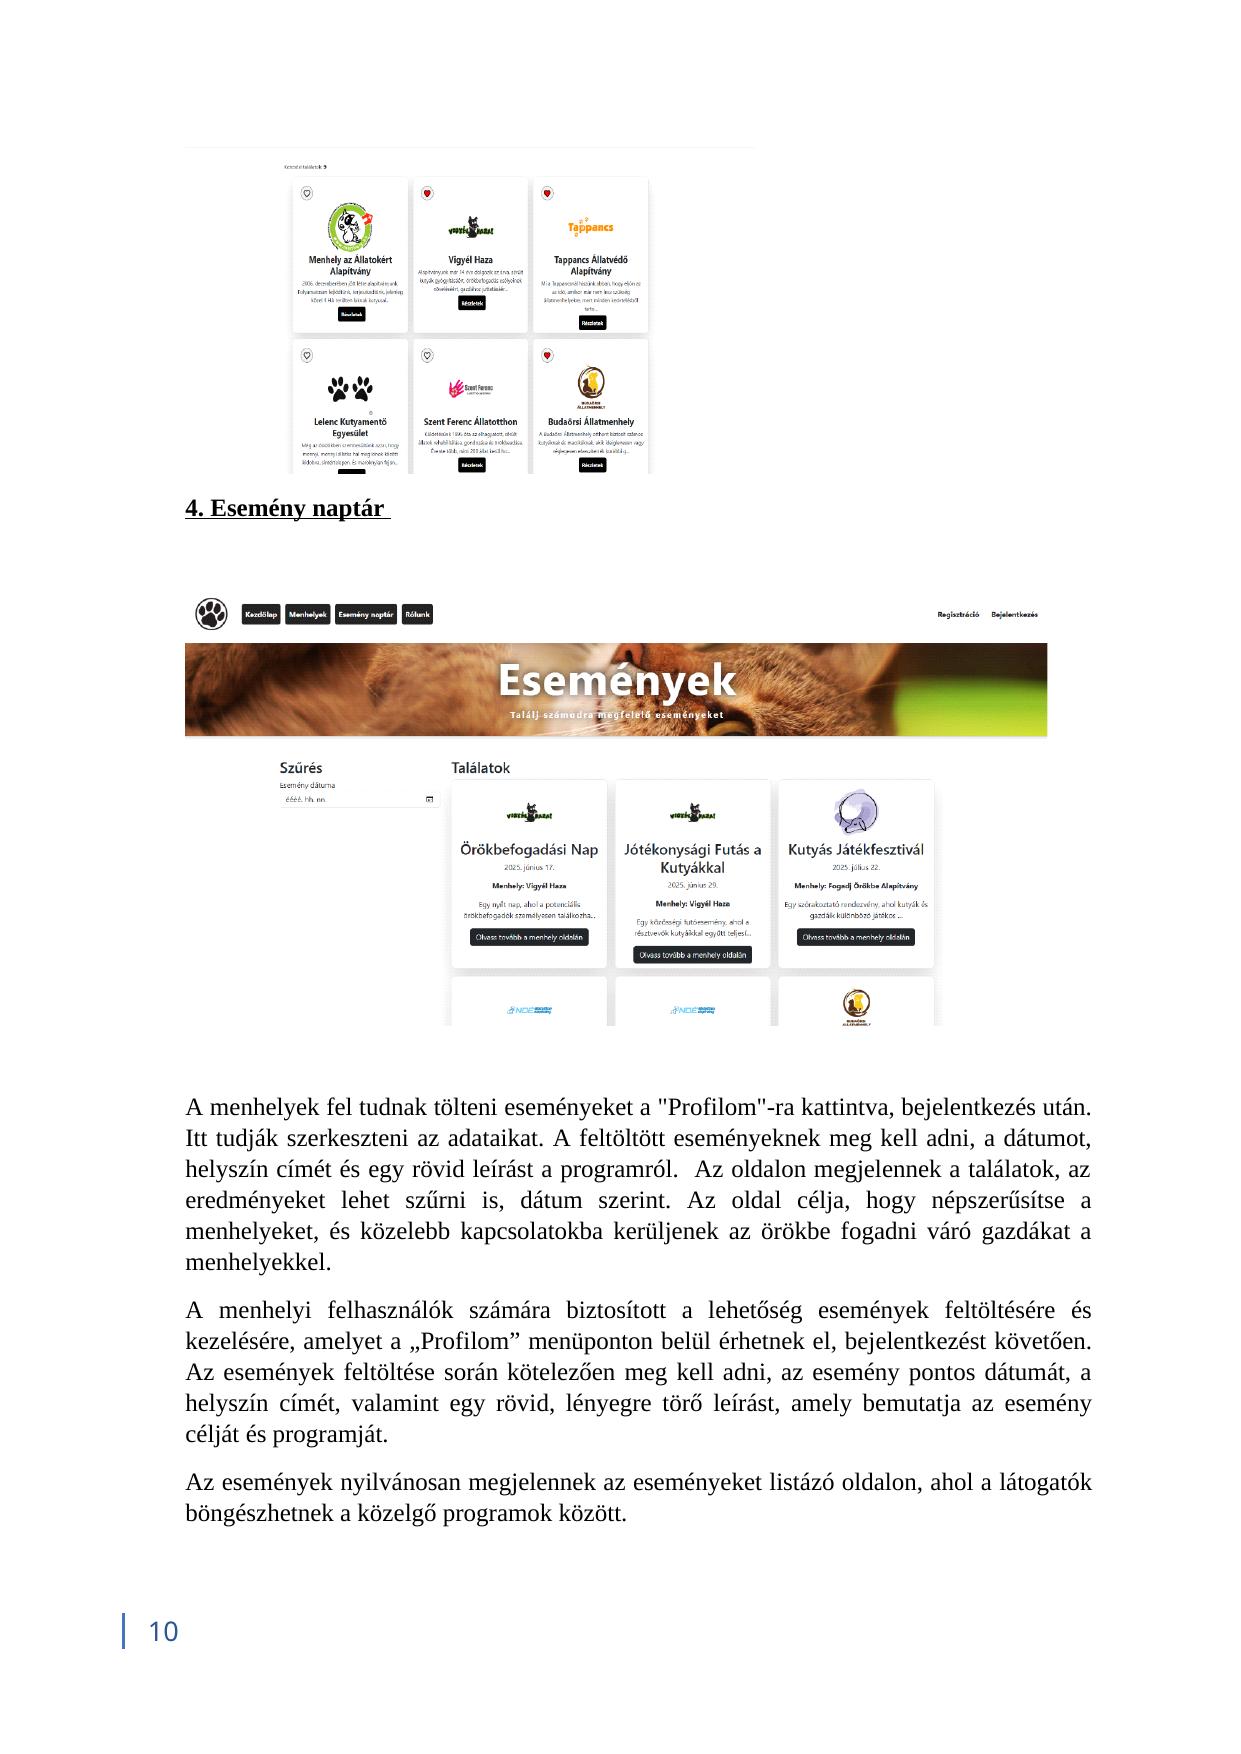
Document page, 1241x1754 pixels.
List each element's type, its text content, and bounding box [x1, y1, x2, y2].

text A menhelyek fel tudnak tölteni eseményeket a "Profilom"-ra kattintva, bejelentkezés után. Itt tudják szerkeszteni az adataikat. A feltöltött eseményeknek meg kell adni, a dátumot, helyszín címét és egy rövid leírást a programról. Az oldalon megjelennek a találatok, az eredményeket lehet szűrni is, dátum szerint. Az oldal célja, hogy népszerűsítse a menhelyeket, és közelebb kapcsolatokba kerüljenek az örökbe fogadni váró gazdákat a menhelyekkel. [185, 1092, 1093, 1276]
text 4. Esemény naptár [185, 493, 1093, 521]
text A menhelyi felhasználók számára biztosított a lehetőség események feltöltésére és kezelésére, amelyet a „Profilom” menüponton belül érhetnek el, bejelentkezést követően. Az események feltöltése során kötelezően meg kell adni, az esemény pontos dátumát, a helyszín címét, valamint egy rövid, lényegre törő leírást, amely bemutatja az esemény célját és programját. [185, 1295, 1093, 1448]
text Az események nyilvánosan megjelennek az eseményeket listázó oldalon, ahol a látogatók böngészhetnek a közelgő programok között. [185, 1467, 1093, 1527]
picture [185, 147, 755, 474]
picture [185, 588, 1048, 1026]
